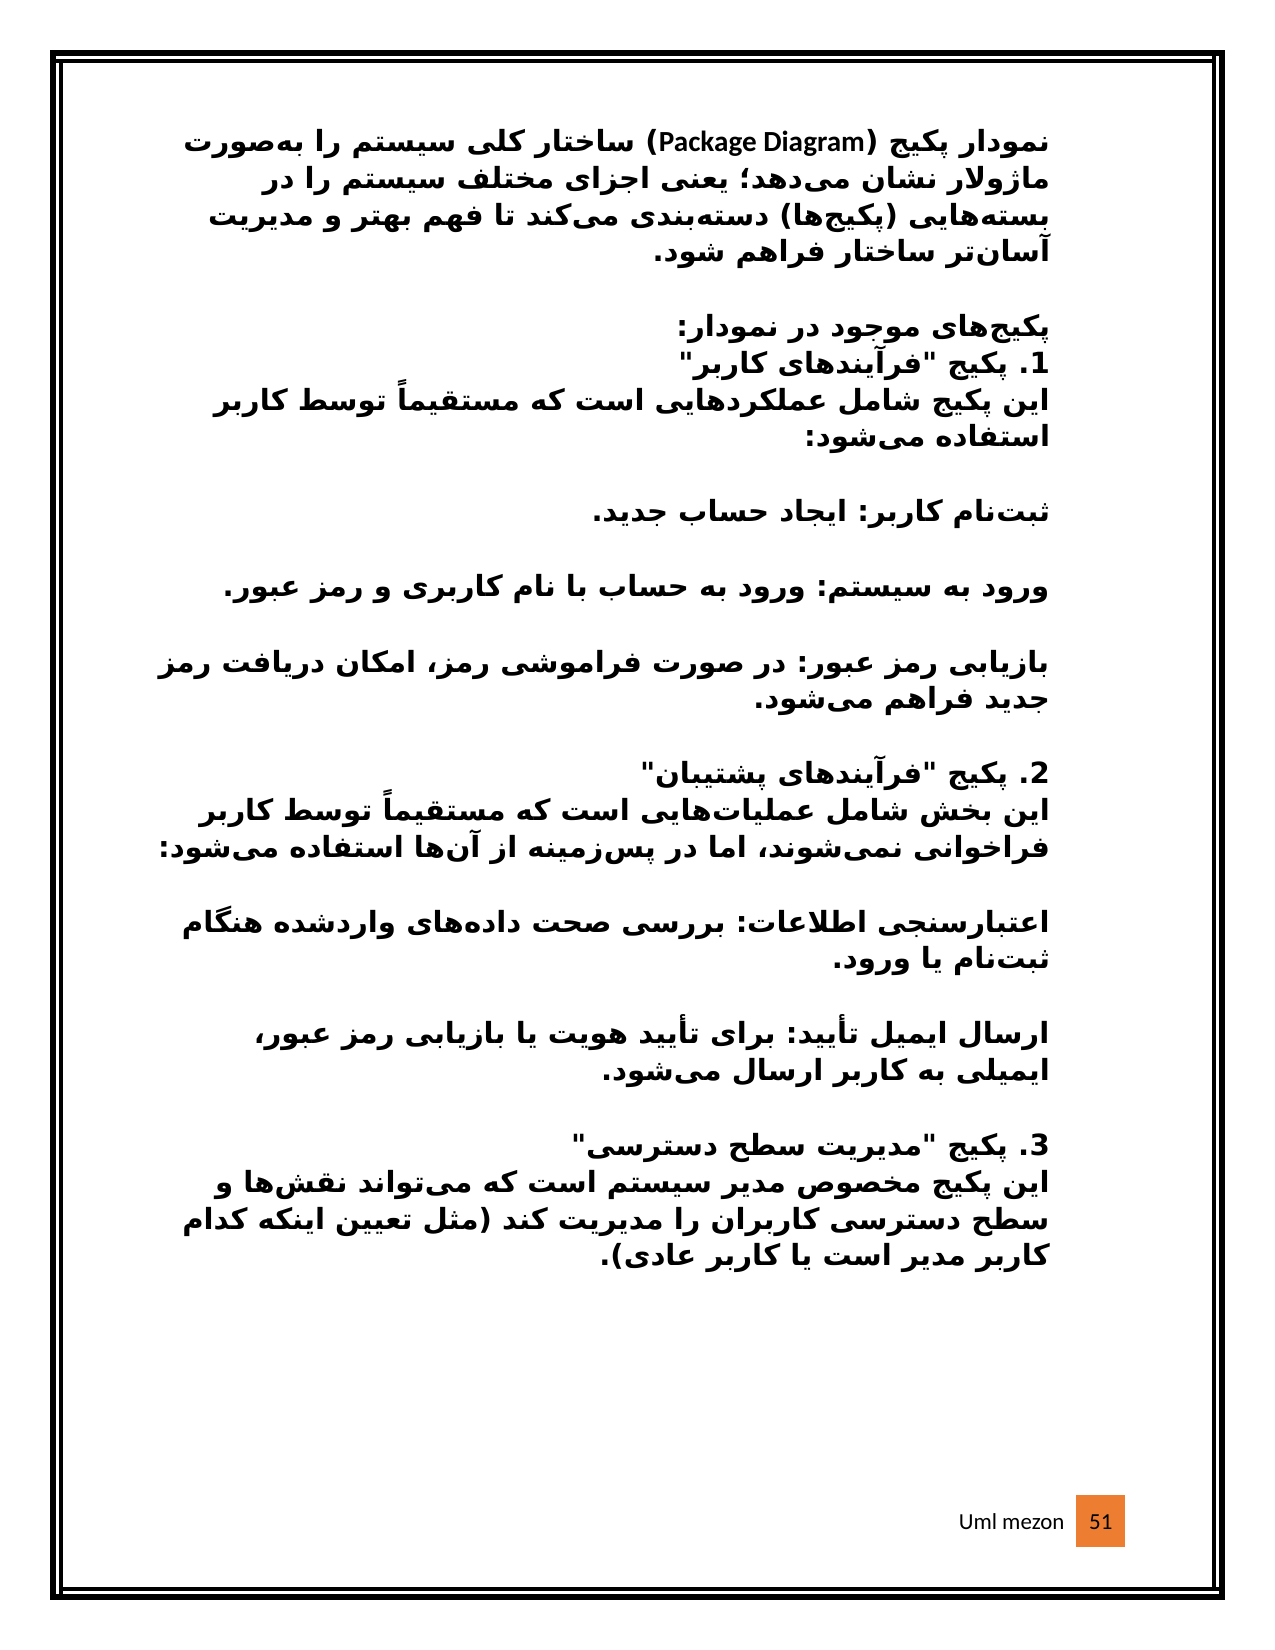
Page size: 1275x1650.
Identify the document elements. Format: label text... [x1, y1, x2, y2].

list اعتبارسنجی اطلاعات: بررسی صحت داده‌های واردشده هنگام ثبت‌نام یا ورود. [150, 905, 1050, 976]
list این بخش شامل عملیات‌هایی است که مستقیماً توسط کاربر فراخوانی نمی‌شوند، اما در پس‌زمینه از آن‌ها استفاده می‌شود: [150, 793, 1050, 864]
list نمودار پکیج (Package Diagram) ساختار کلی سیستم را به‌صورت ماژولار نشان می‌دهد؛ یعنی اجزای مختلف سیستم را در بسته‌هایی (پکیج‌ها) دسته‌بندی می‌کند تا فهم بهتر و مدیریت آسان‌تر ساختار فراهم شود. [150, 123, 1050, 268]
list 3. پکیج "مدیریت سطح دسترسی" [150, 1129, 1050, 1163]
list بازیابی رمز عبور: در صورت فراموشی رمز، امکان دریافت رمز جدید فراهم می‌شود. [150, 645, 1050, 716]
list ورود به سیستم: ورود به حساب با نام کاربری و رمز عبور. [150, 570, 1050, 604]
list پکیج‌های موجود در نمودار: [150, 309, 1050, 343]
list این پکیج مخصوص مدیر سیستم است که می‌تواند نقش‌ها و سطح دسترسی کاربران را مدیریت کند (مثل تعیین اینکه کدام کاربر مدیر است یا کاربر عادی). [150, 1165, 1050, 1273]
list 2. پکیج "فرآیندهای پشتیبان" [150, 757, 1050, 791]
list ارسال ایمیل تأیید: برای تأیید هویت یا بازیابی رمز عبور، ایمیلی به کاربر ارسال می‌شود. [150, 1017, 1050, 1087]
list ثبت‌نام کاربر: ایجاد حساب جدید. [150, 495, 1050, 529]
list 1. پکیج "فرآیندهای کاربر" [150, 346, 1050, 380]
list این پکیج شامل عملکردهایی است که مستقیماً توسط کاربر استفاده می‌شود: [150, 383, 1050, 453]
